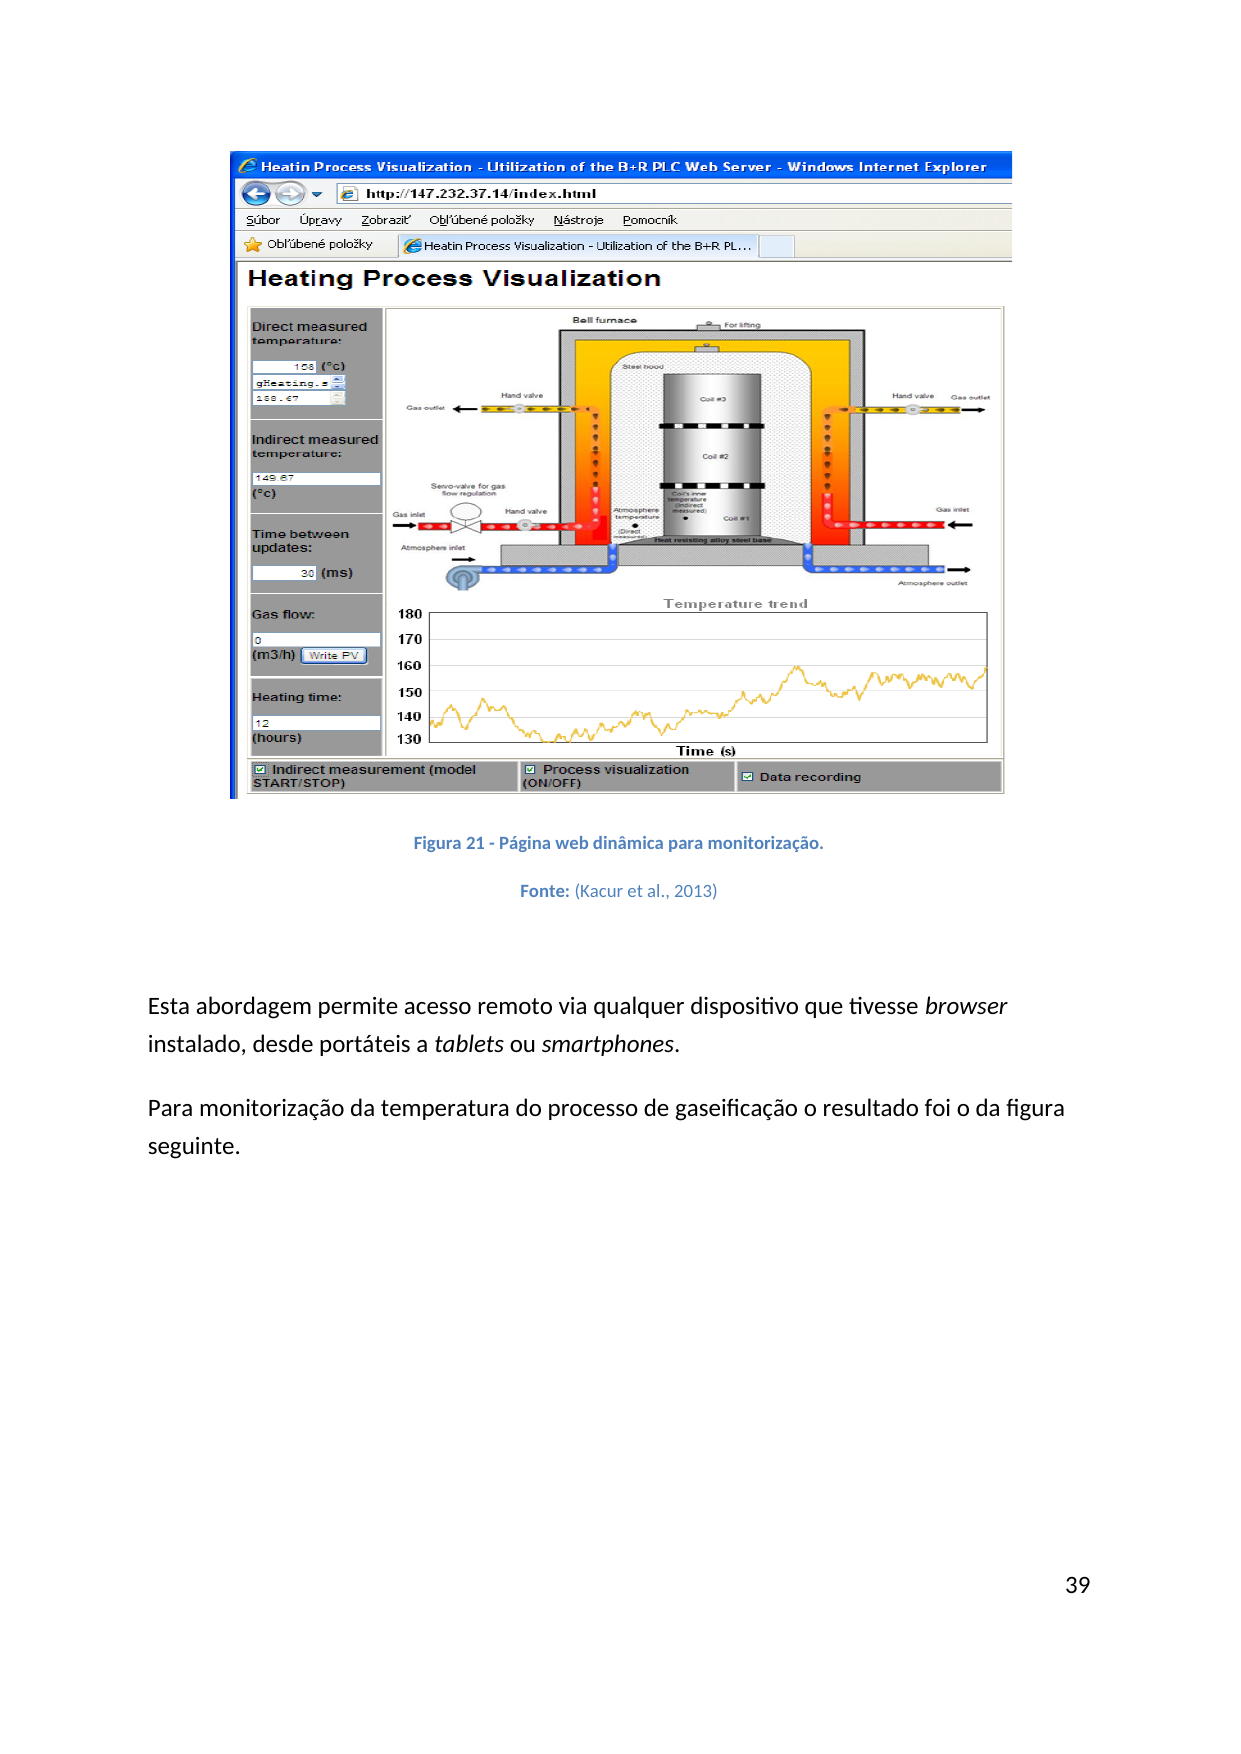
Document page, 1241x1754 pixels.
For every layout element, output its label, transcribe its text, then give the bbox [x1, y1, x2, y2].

text Fonte: (Kacur et al., 2013) [148, 879, 1090, 902]
picture [225, 150, 1013, 799]
text Para monitorização da temperatura do processo de gaseificação o resultado foi o da figura seguinte. [148, 1092, 1090, 1160]
text Esta abordagem permite acesso remoto via qualquer dispositivo que tivesse browser instalado, desde portáteis a tablets ou smartphones. [148, 990, 1090, 1059]
text Figura 21 - Página web dinâmica para monitorização. [148, 831, 1090, 854]
